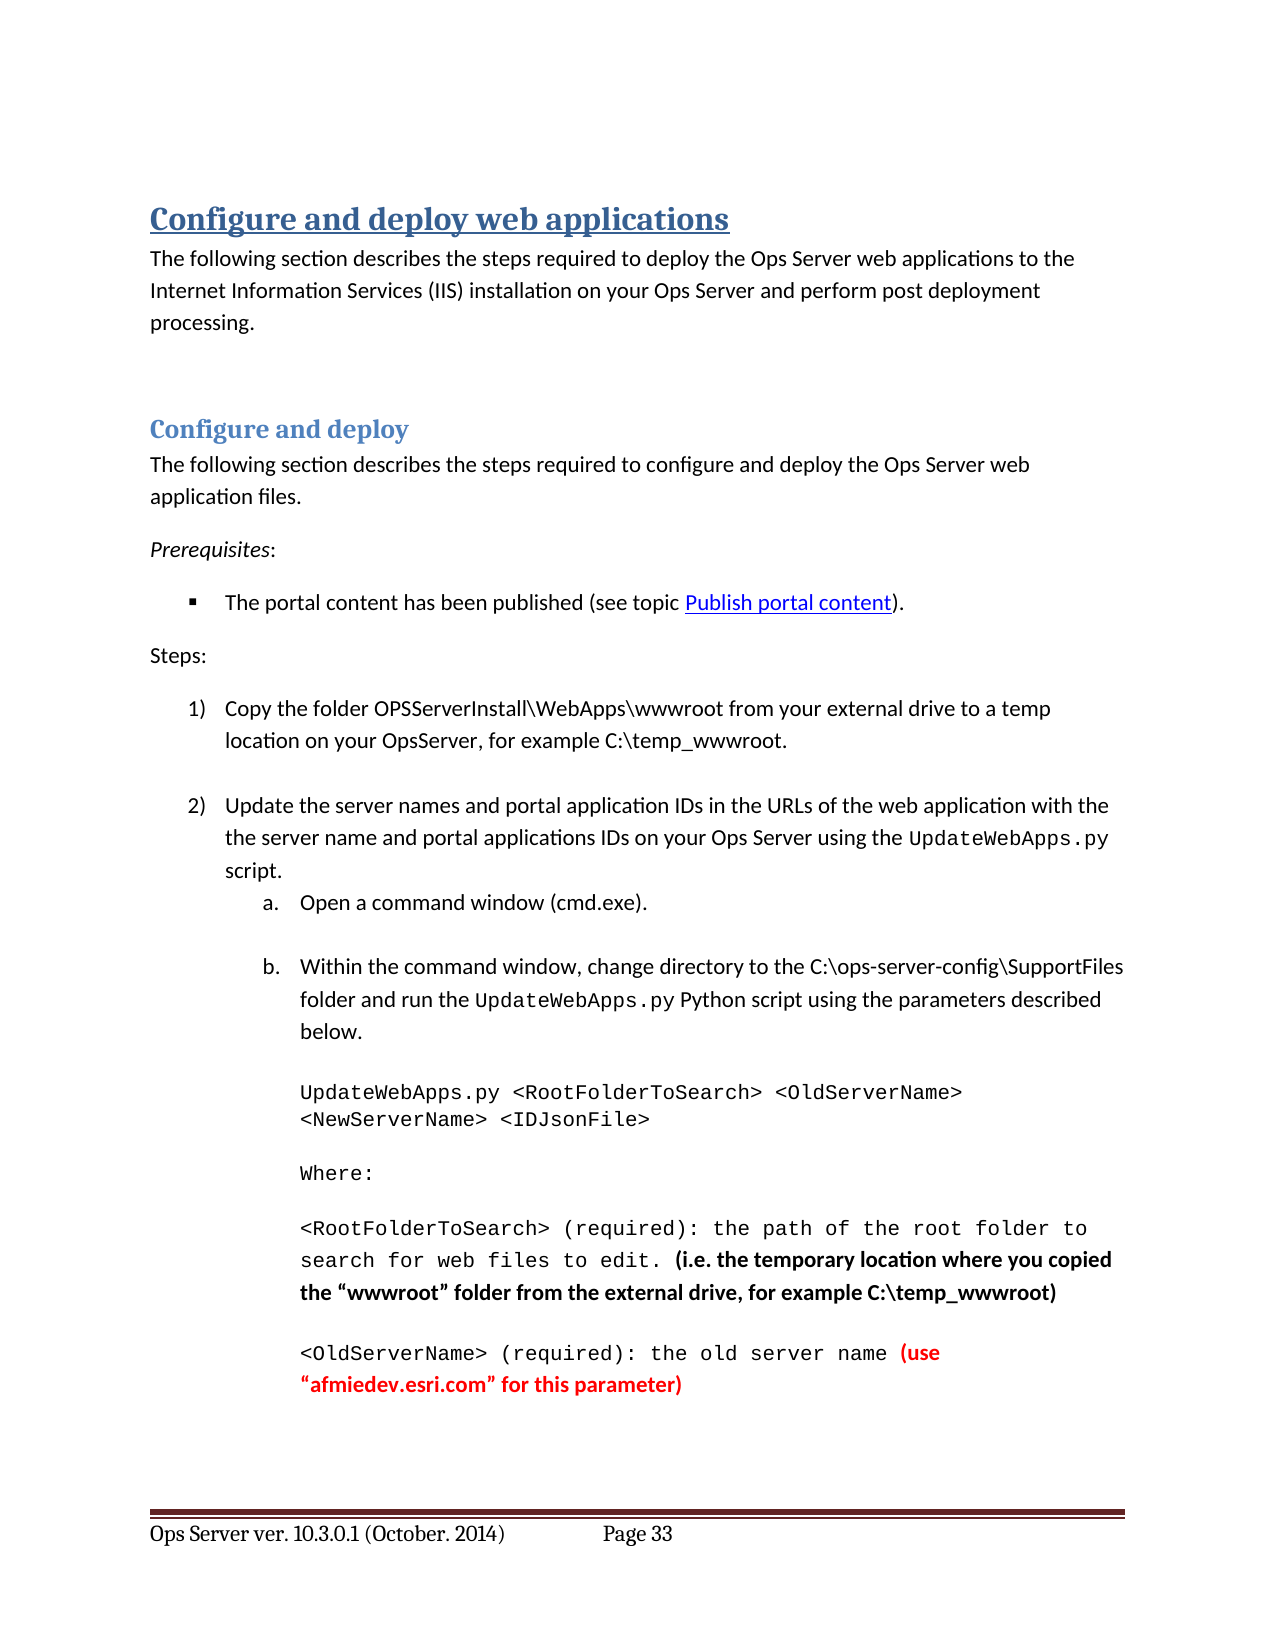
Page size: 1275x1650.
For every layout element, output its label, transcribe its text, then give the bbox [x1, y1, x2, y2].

text The following section describes the steps required to deploy the Ops Server web applications to the Internet Information Services (IIS) installation on your Ops Server and perform post deployment processing. [150, 244, 1125, 336]
list Copy the folder OPSServerInstall\WebApps\wwwroot from your external drive to a temp location on your OpsServer, for example C:\temp_wwwroot. [187, 694, 1125, 755]
list Open a command window (cmd.exe). [262, 888, 1125, 916]
text Steps: [150, 641, 1125, 669]
list <RootFolderToSearch> (required): the path of the root folder to search for web files to edit. (i.e. the temporary location where you copied the “wwwroot” folder from the external drive, for example C:\temp_wwwroot) [300, 1218, 1125, 1306]
subtitle Configure and deploy web applications [150, 200, 1125, 238]
list Where: [300, 1163, 1125, 1187]
list UpdateWebApps.py <RootFolderToSearch> <OldServerName> <NewServerName> <IDJsonFile> [300, 1082, 1125, 1133]
list Within the command window, change directory to the C:\ops-server-config\SupportFiles folder and run the UpdateWebApps.py Python script using the parameters described below. [262, 952, 1125, 1045]
list Update the server names and portal application IDs in the URLs of the web application with the the server name and portal applications IDs on your Ops Server using the UpdateWebApps.py script. [187, 791, 1125, 884]
text Prerequisites: [150, 535, 1125, 563]
list <OldServerName> (required): the old server name (use “afmiedev.esri.com” for this parameter) [300, 1338, 1125, 1398]
list The portal content has been published (see topic Publish portal content). [187, 588, 1125, 616]
text The following section describes the steps required to configure and deploy the Ops Server web application files. [150, 450, 1125, 510]
subtitle Configure and deploy [150, 414, 1125, 446]
